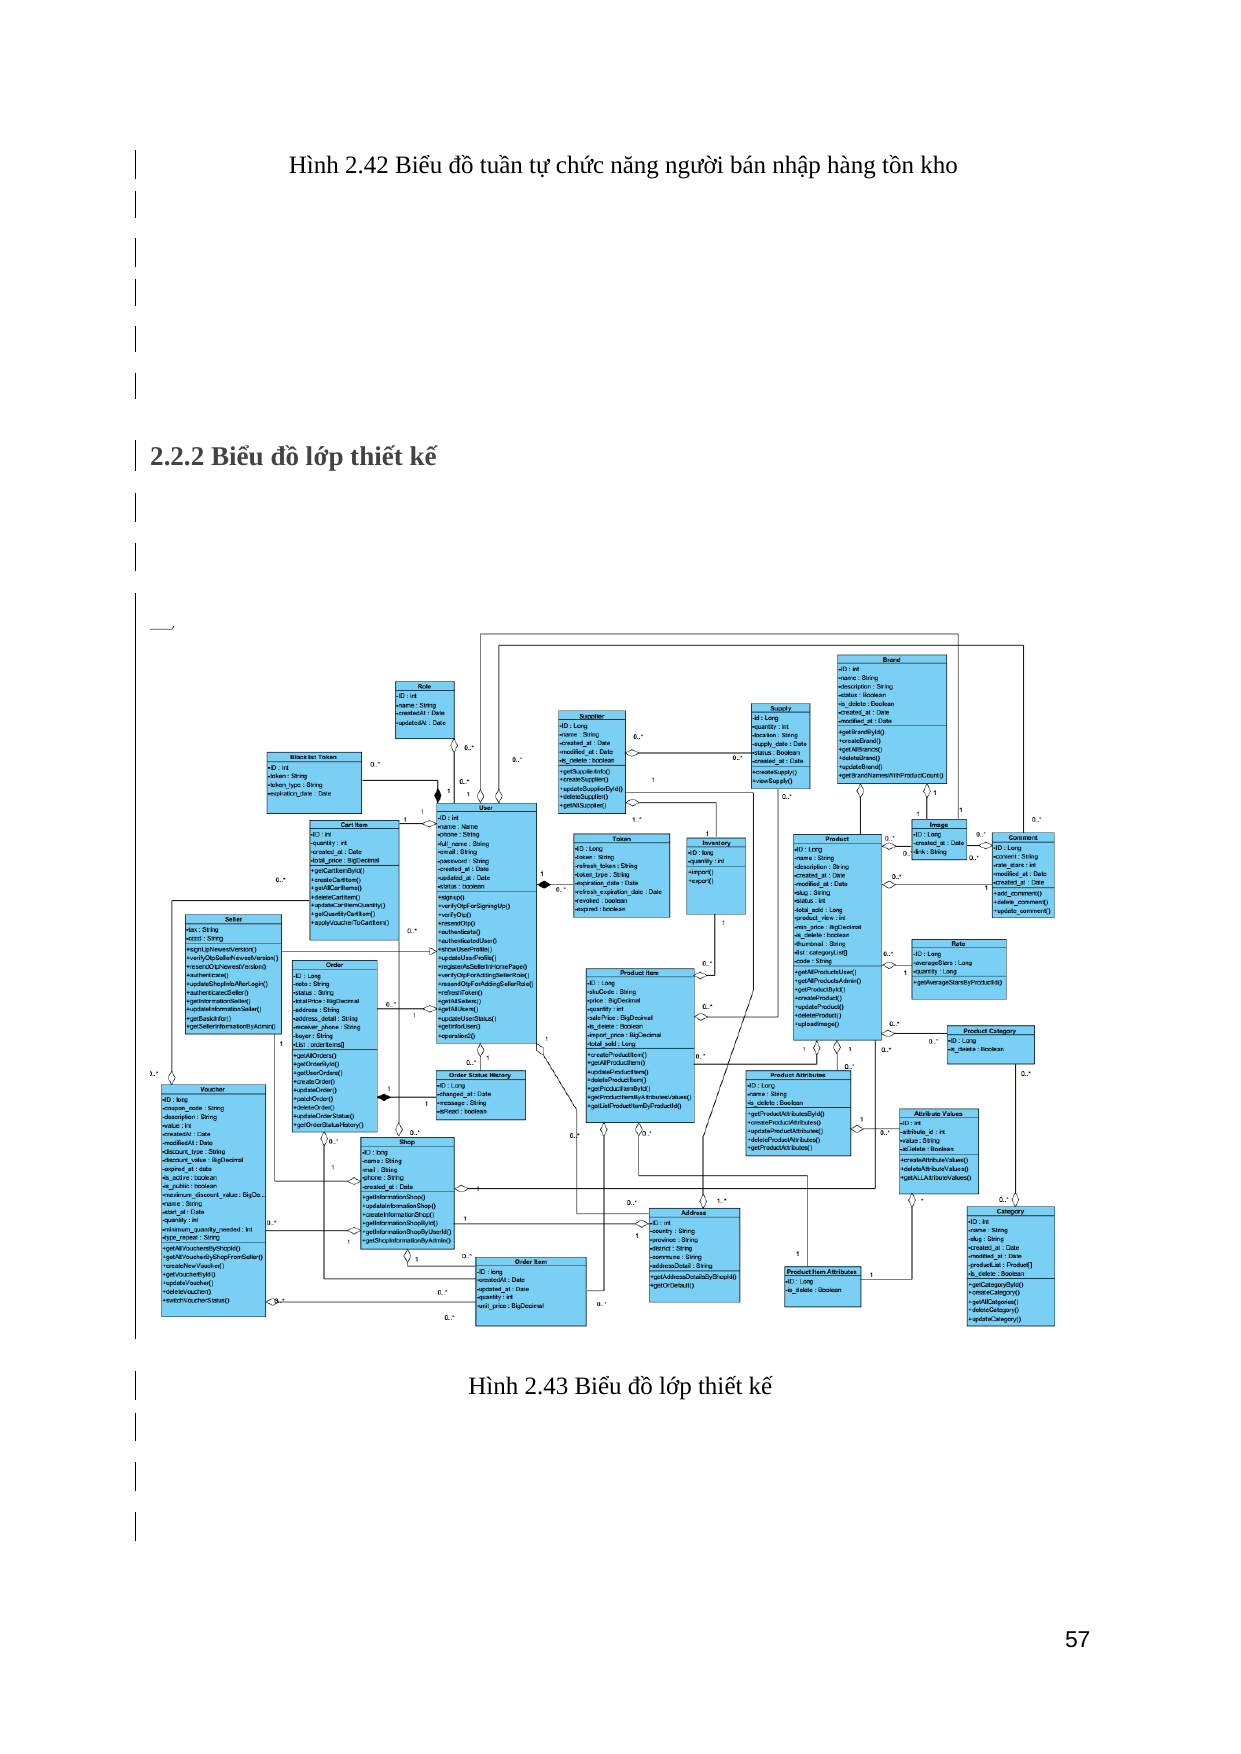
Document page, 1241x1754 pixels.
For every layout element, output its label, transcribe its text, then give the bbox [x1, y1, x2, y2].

subtitle 2.2.2 Biểu đồ lớp thiết kế [150, 440, 1090, 471]
text Hình 2.42 Biểu đồ tuần tự chức năng người bán nhập hàng tồn kho [150, 150, 1090, 179]
text Hình 2.43 Biểu đồ lớp thiết kế [150, 1371, 1090, 1400]
picture [150, 626, 1091, 1339]
